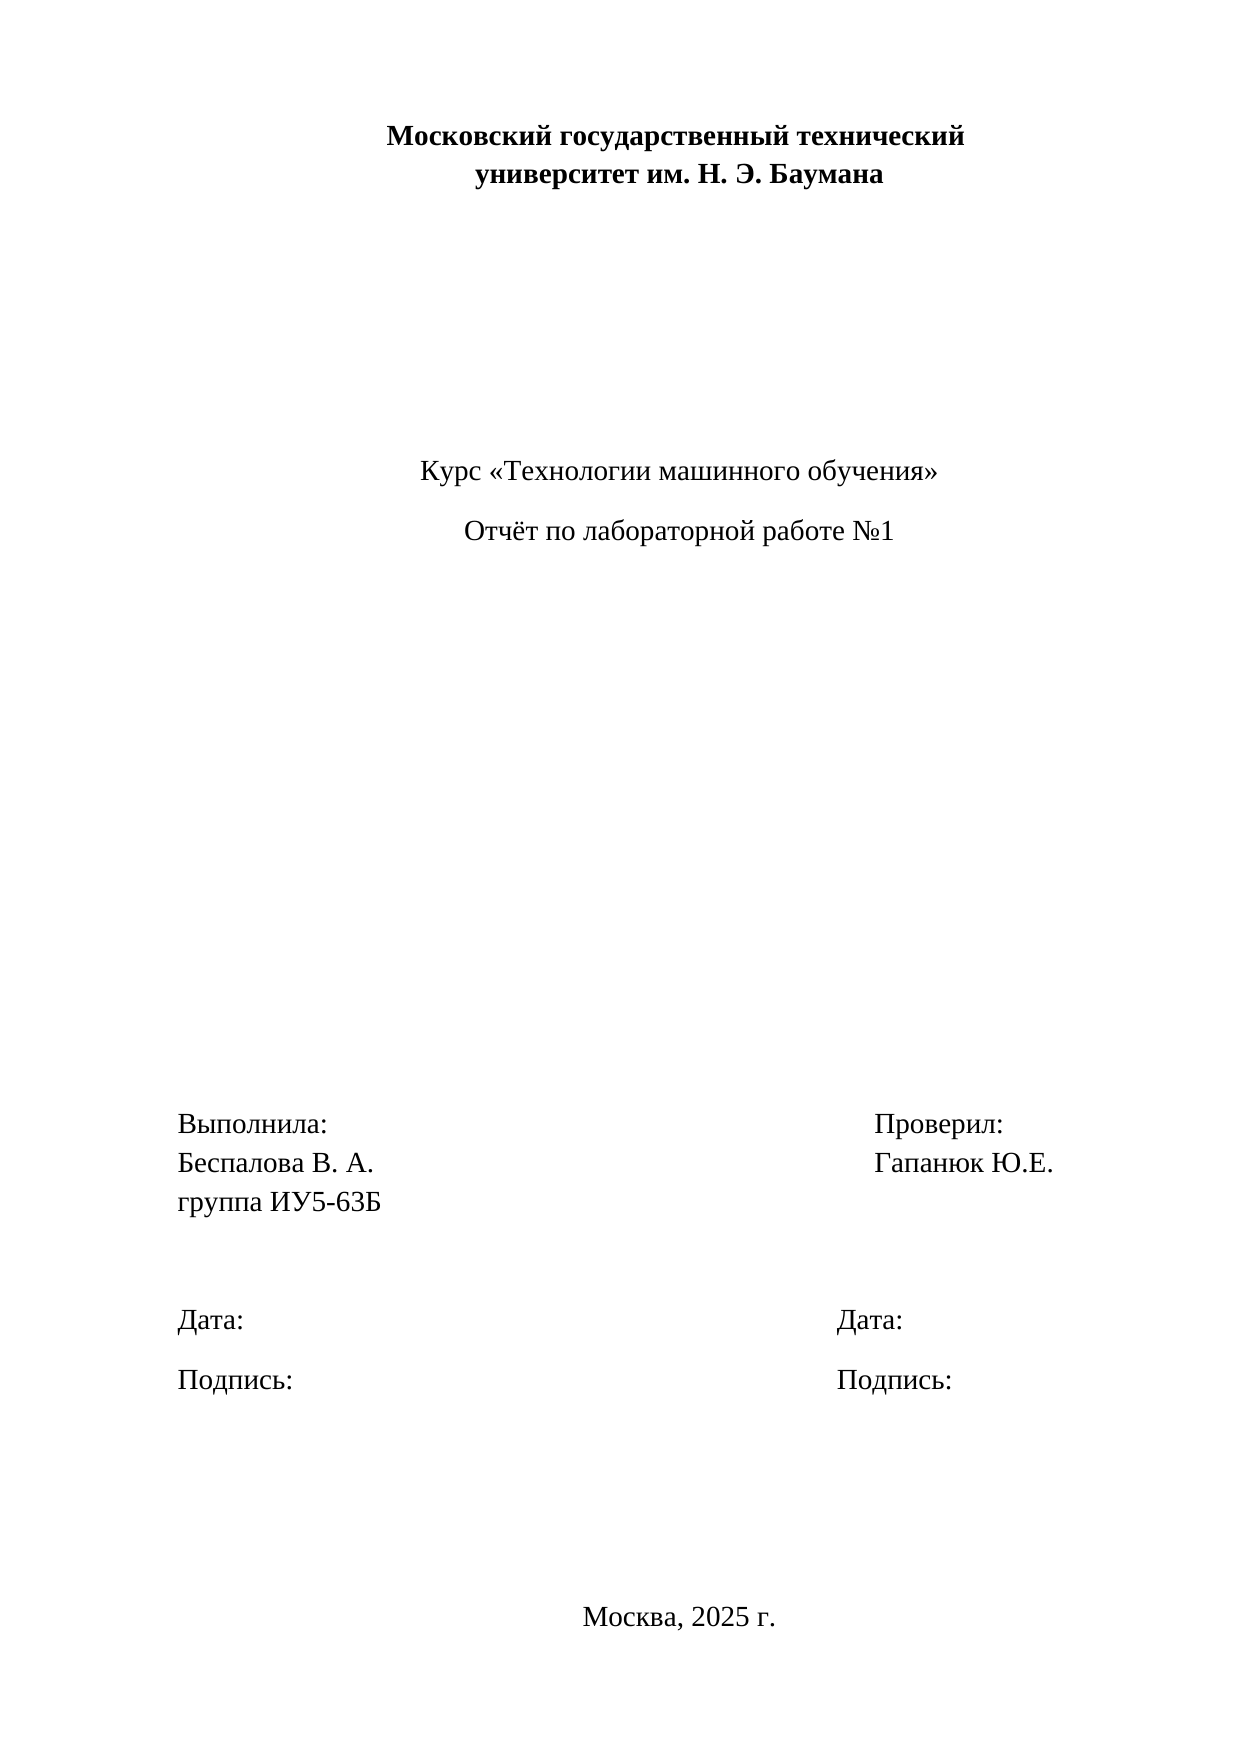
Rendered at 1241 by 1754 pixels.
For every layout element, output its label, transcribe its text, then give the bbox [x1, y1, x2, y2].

text Выполнила: Проверил: Беспалова В. А. Гапанюк Ю.Е. группа ИУ5-63Б [177, 1107, 1181, 1217]
text Московский государственный технический университет им. Н. Э. Баумана [177, 118, 1181, 190]
text Дата: Дата: [177, 1302, 1181, 1336]
text Отчёт по лабораторной работе №1 [177, 513, 1181, 546]
text Подпись: Подпись: [177, 1362, 1181, 1395]
text Курс «Технологии машинного обучения» [177, 453, 1181, 487]
text Москва, 2025 г. [177, 1599, 1181, 1633]
